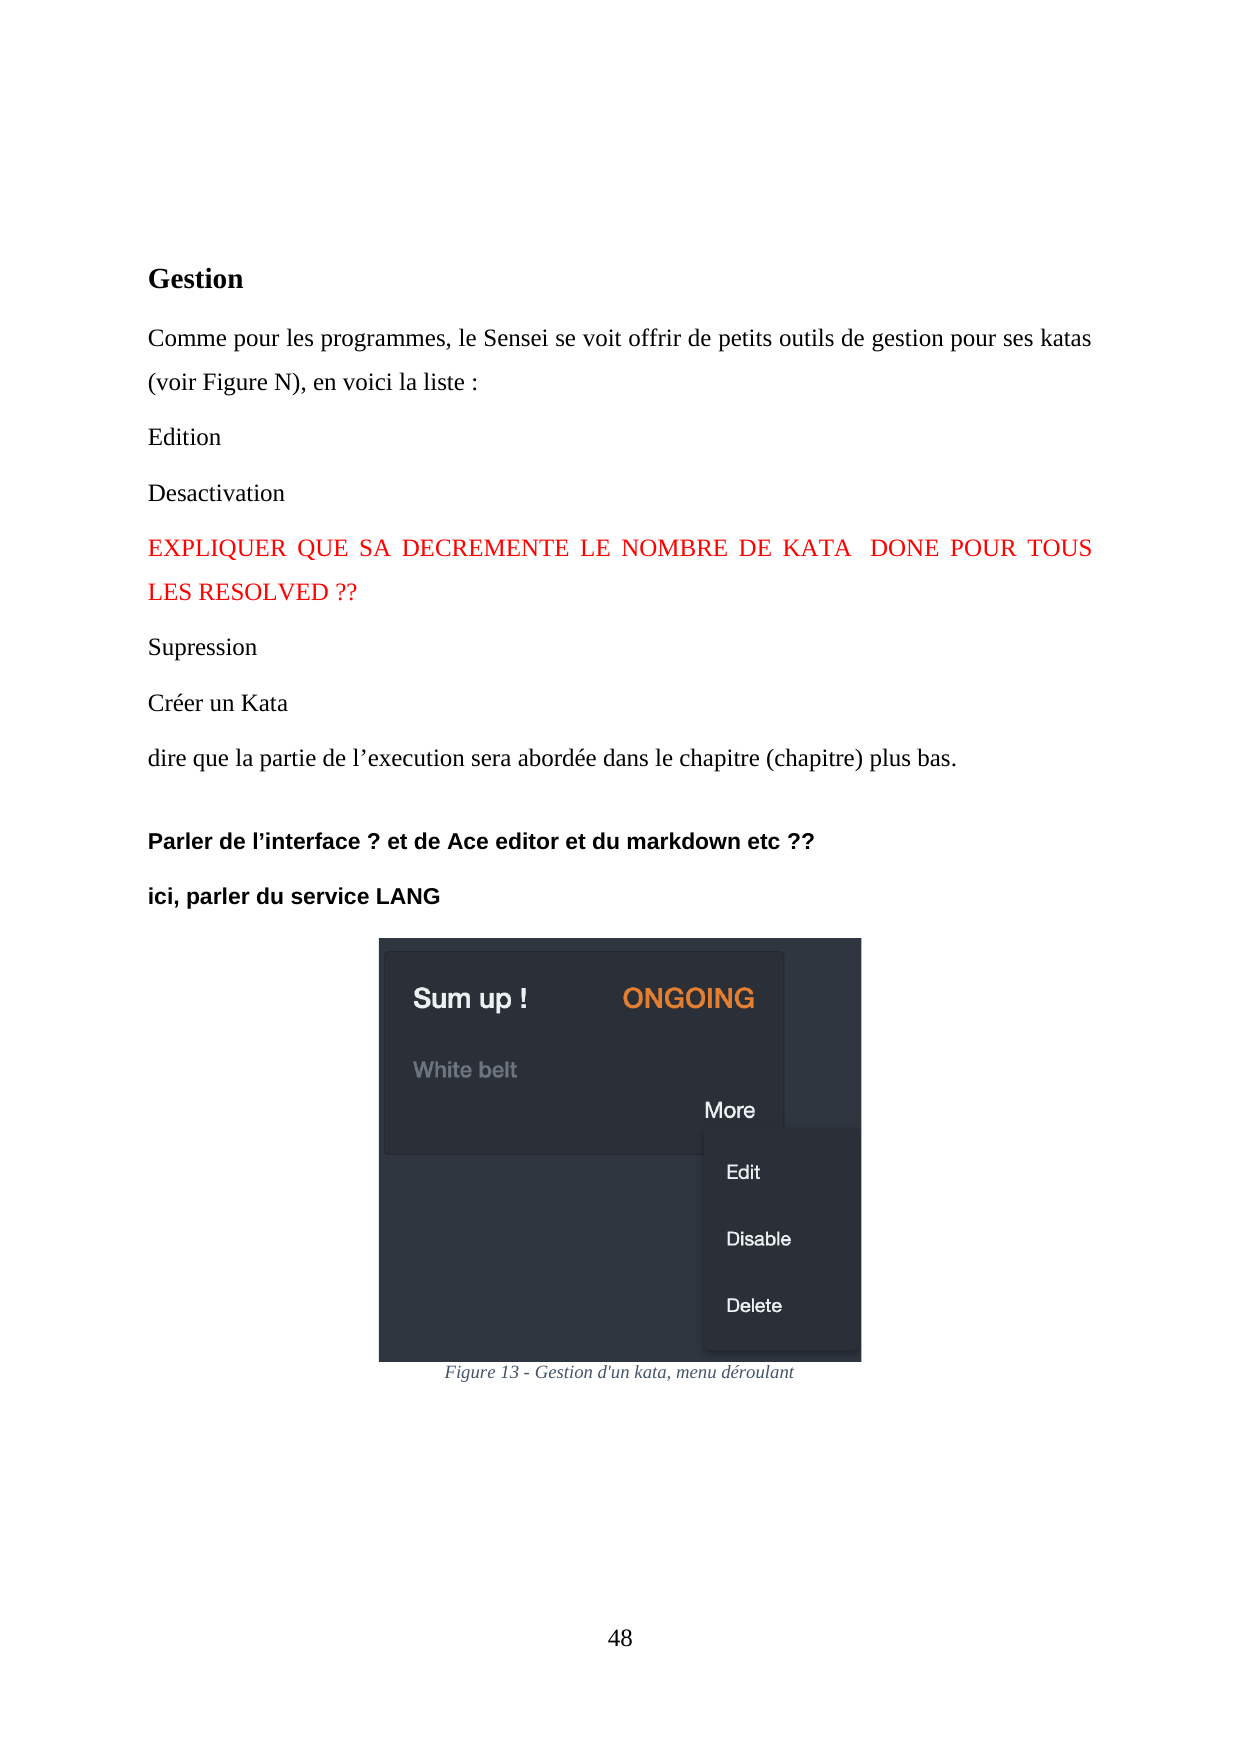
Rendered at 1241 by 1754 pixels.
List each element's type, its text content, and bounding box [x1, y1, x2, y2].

text Créer un Kata [148, 688, 1093, 717]
text Comme pour les programmes, le Sensei se voit offrir de petits outils de gestion pour ses katas (voir Figure N), en voici la liste : [148, 323, 1093, 395]
subtitle Gestion [148, 261, 1093, 294]
text ici, parler du service LANG [148, 883, 1093, 909]
text Parler de l’interface ? et de Ace editor et du markdown etc ?? [148, 828, 1093, 854]
text Edition [148, 422, 1093, 451]
text dire que la partie de l’execution sera abordée dans le chapitre (chapitre) plus bas. [148, 743, 1093, 772]
text EXPLIQUER QUE SA DECREMENTE LE NOMBRE DE KATA DONE POUR TOUS LES RESOLVED ?? [148, 533, 1093, 605]
picture [378, 938, 862, 1362]
text Desactivation [148, 478, 1093, 507]
text Supression [148, 632, 1093, 661]
